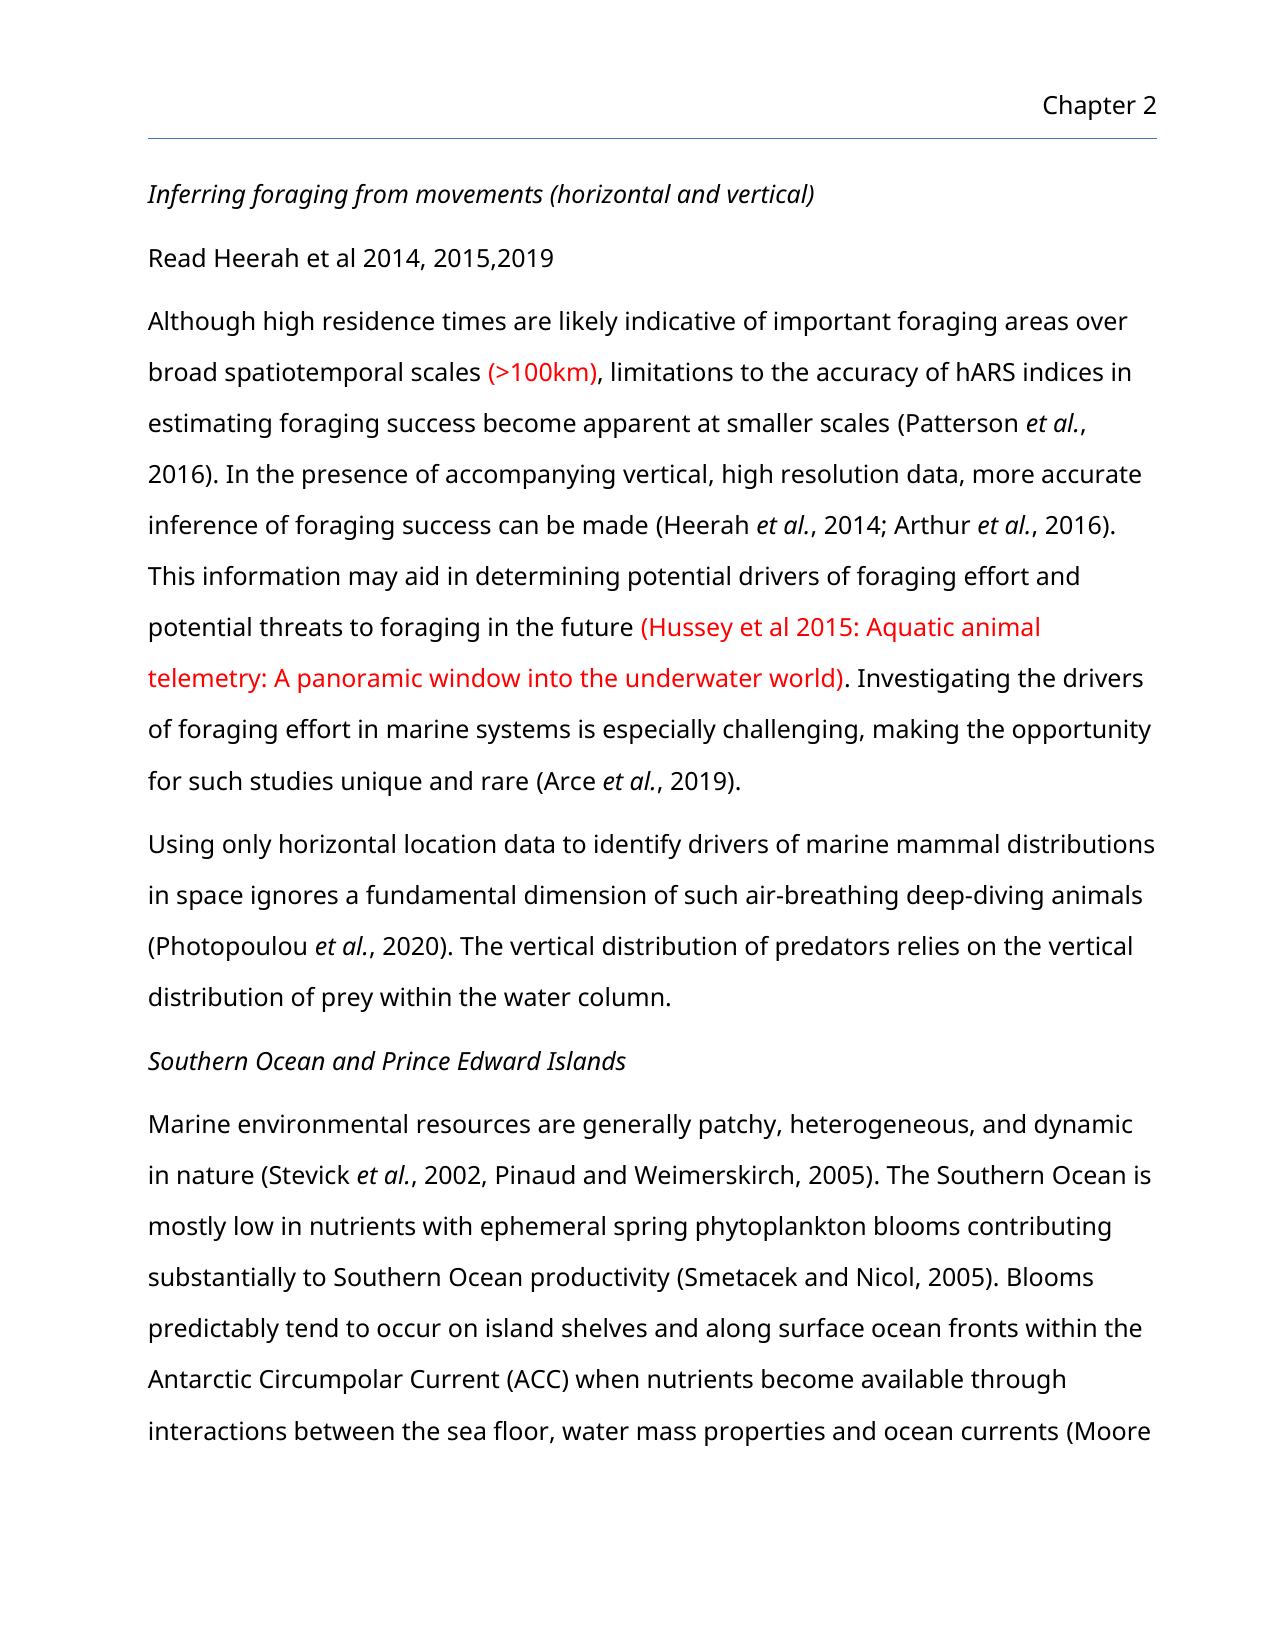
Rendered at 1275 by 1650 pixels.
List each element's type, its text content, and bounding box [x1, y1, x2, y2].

text Read Heerah et al 2014, 2015,2019 [148, 240, 1157, 274]
subtitle Southern Ocean and Prince Edward Islands [148, 1043, 1157, 1077]
subtitle Inferring foraging from movements (horizontal and vertical) [148, 177, 1157, 211]
text Using only horizontal location data to identify drivers of marine mammal distributions in space ignores a fundamental dimension of such air-breathing deep-diving animals (Photopoulou et al., 2020). The vertical distribution of predators relies on the vertical distribution of prey within the water column. [148, 827, 1157, 1014]
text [148, 1107, 1157, 1447]
text Although high residence times are likely indicative of important foraging areas over broad spatiotemporal scales (>100km), limitations to the accuracy of hARS indices in estimating foraging success become apparent at smaller scales (Patterson et al., 2016). In the presence of accompanying vertical, high resolution data, more accurate inference of foraging success can be made (Heerah et al., 2014; Arthur et al., 2016). This information may aid in determining potential drivers of foraging effort and potential threats to foraging in the future (Hussey et al 2015: Aquatic animal telemetry: A panoramic window into the underwater world). Investigating the drivers of foraging effort in marine systems is especially challenging, making the opportunity for such studies unique and rare (Arce et al., 2019). [148, 304, 1157, 797]
